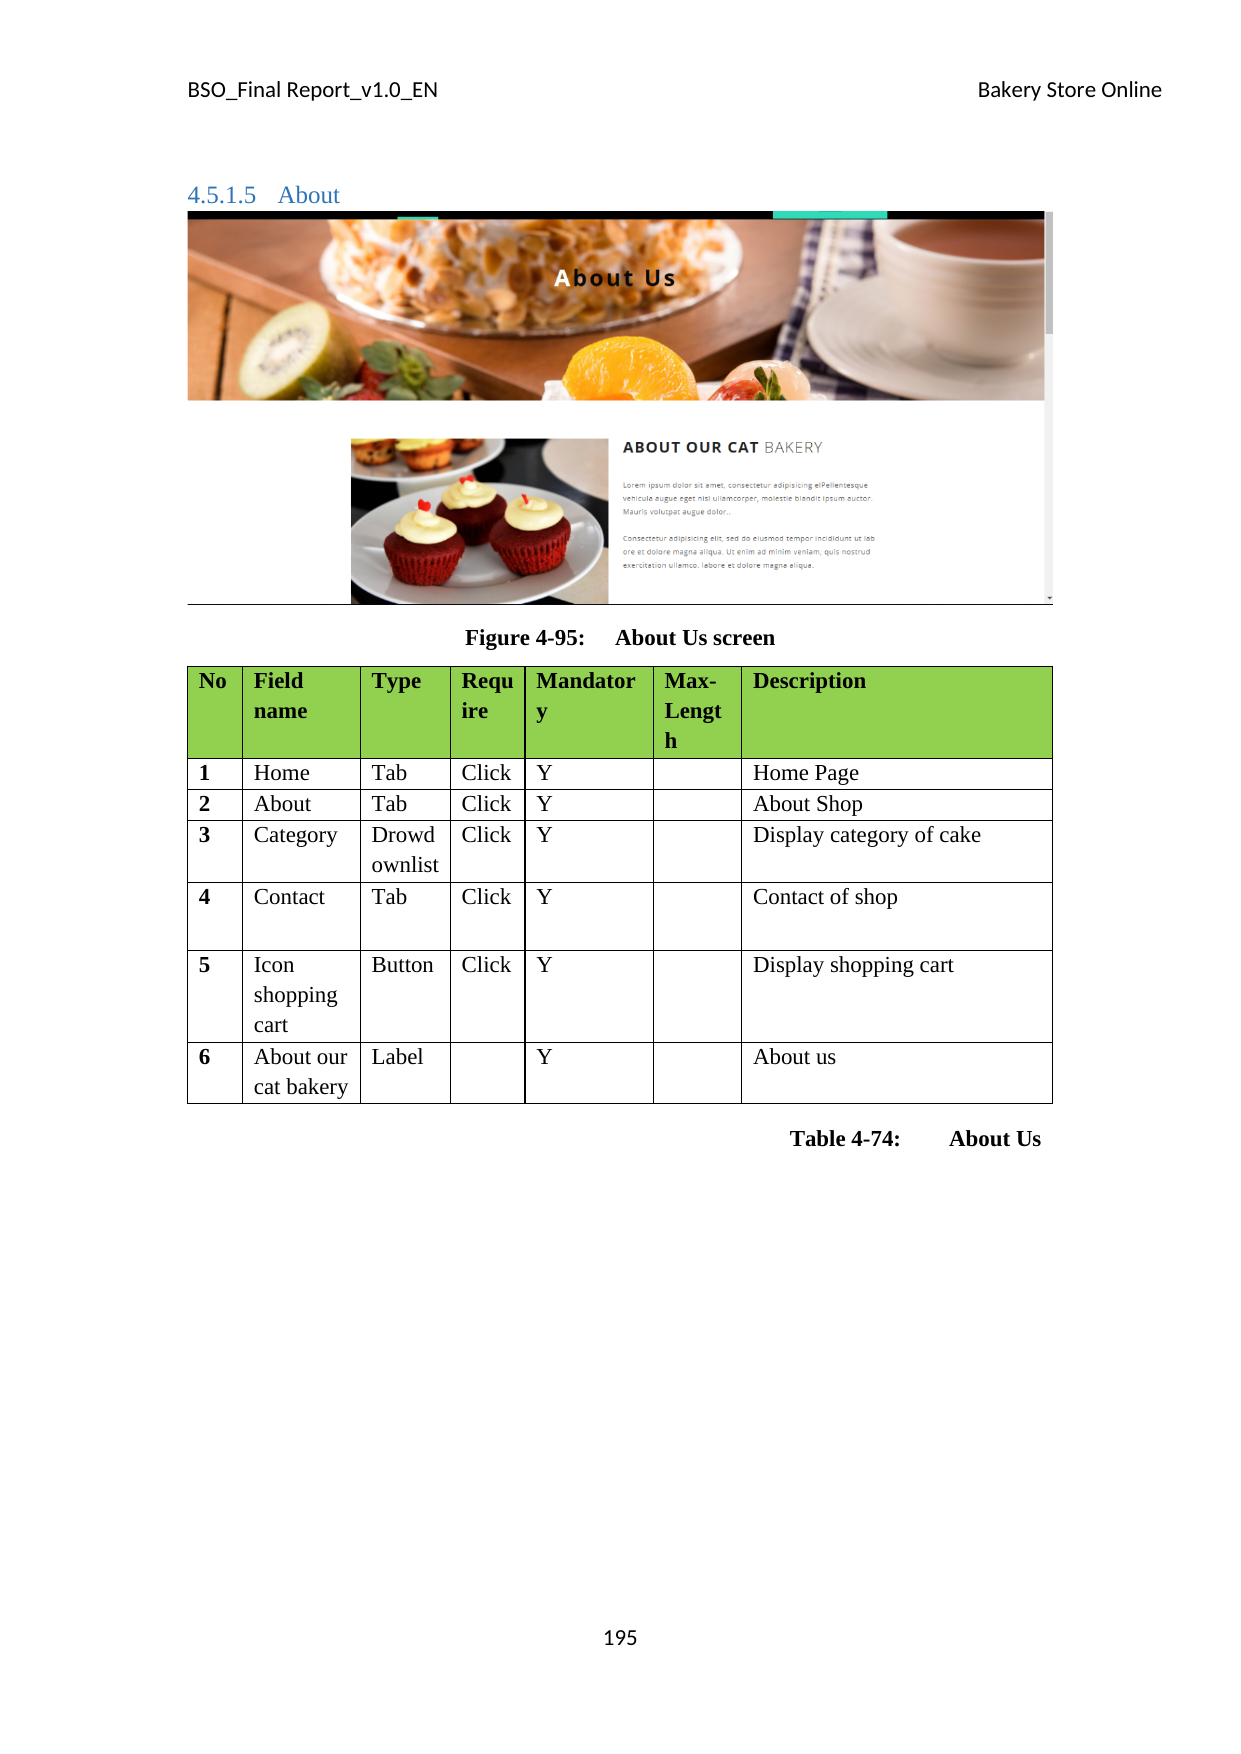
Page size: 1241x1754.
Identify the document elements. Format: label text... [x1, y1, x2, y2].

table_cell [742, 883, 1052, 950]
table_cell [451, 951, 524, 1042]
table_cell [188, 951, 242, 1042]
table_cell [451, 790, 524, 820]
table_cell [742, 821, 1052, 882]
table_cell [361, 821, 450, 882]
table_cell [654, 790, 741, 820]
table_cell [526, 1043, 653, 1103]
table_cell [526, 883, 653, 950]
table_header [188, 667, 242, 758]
subtitle About [187, 180, 1053, 209]
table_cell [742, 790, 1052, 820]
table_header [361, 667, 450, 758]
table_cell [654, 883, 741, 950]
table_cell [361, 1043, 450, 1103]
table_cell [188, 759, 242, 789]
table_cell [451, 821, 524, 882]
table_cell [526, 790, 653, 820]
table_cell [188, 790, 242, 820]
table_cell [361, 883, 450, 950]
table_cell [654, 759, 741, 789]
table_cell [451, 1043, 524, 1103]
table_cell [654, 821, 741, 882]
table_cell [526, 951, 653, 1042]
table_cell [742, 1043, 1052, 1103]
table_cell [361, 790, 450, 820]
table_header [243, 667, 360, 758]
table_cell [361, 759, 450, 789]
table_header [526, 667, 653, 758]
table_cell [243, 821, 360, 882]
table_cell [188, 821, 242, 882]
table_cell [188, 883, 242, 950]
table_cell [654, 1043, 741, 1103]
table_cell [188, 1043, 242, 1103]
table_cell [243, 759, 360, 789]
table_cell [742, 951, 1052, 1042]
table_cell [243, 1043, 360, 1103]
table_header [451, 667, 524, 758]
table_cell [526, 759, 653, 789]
picture [187, 211, 1053, 605]
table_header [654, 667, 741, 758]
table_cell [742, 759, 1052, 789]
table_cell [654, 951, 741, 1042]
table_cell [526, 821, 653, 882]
text About Us screen [187, 624, 1053, 650]
text About Us [778, 1104, 1053, 1151]
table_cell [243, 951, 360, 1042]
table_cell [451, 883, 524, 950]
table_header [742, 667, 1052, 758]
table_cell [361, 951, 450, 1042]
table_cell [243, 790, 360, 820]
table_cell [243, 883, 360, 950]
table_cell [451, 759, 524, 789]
